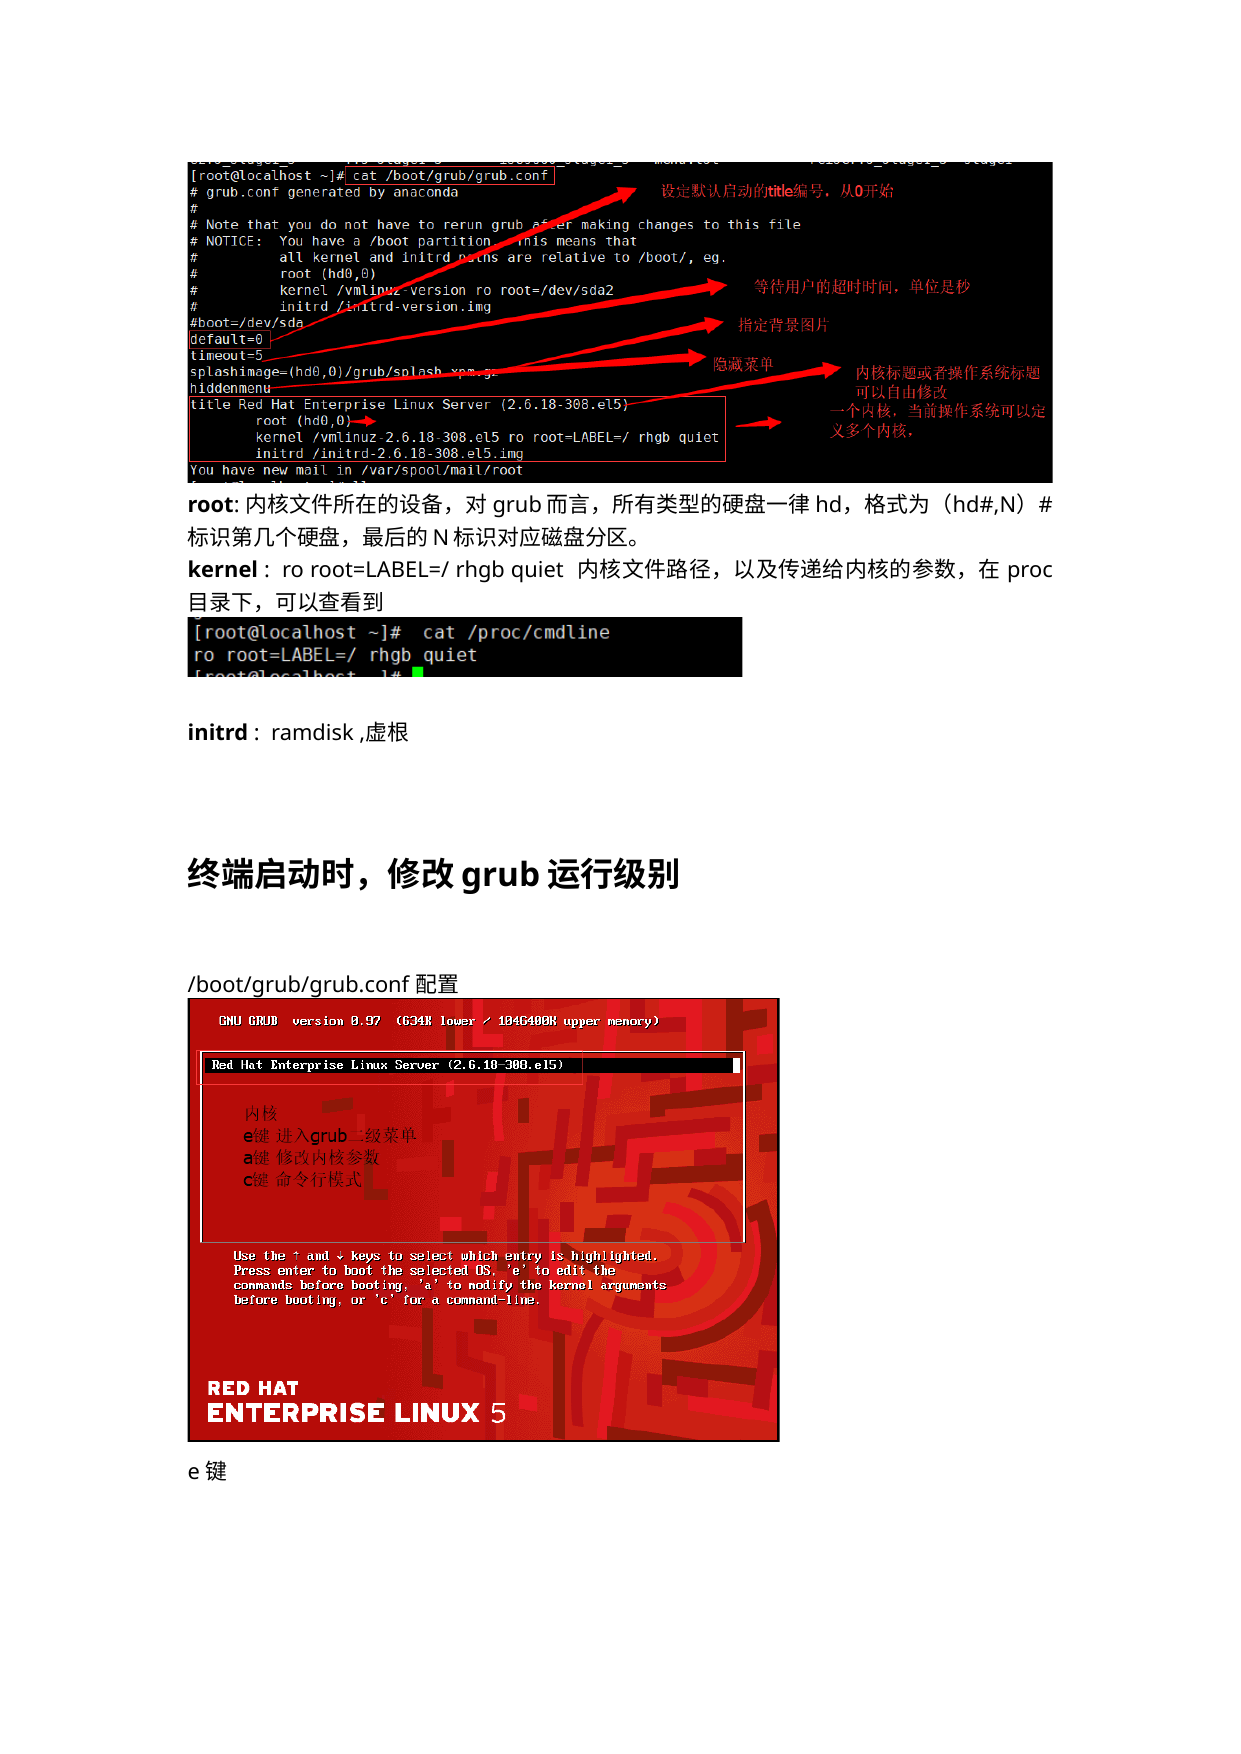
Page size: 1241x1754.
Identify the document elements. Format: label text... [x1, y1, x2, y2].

picture [187, 617, 743, 677]
text root: 内核文件所在的设备，对grub而言，所有类型的硬盘一律hd，格式为（hd#,N）#标识第几个硬盘，最后的N标识对应磁盘分区。 [187, 487, 1053, 552]
subtitle 终端启动时，修改grub运行级别 [187, 839, 1053, 904]
picture [187, 998, 780, 1442]
picture [187, 162, 1053, 483]
text e 键 [187, 1454, 1053, 1486]
text initrd : ramdisk ,虚根 [187, 714, 1053, 747]
text kernel : ro root=LABEL=/ rhgb quiet 内核文件路径，以及传递给内核的参数，在proc目录下，可以查看到 [187, 552, 1053, 617]
text /boot/grub/grub.conf 配置 [187, 966, 1053, 999]
